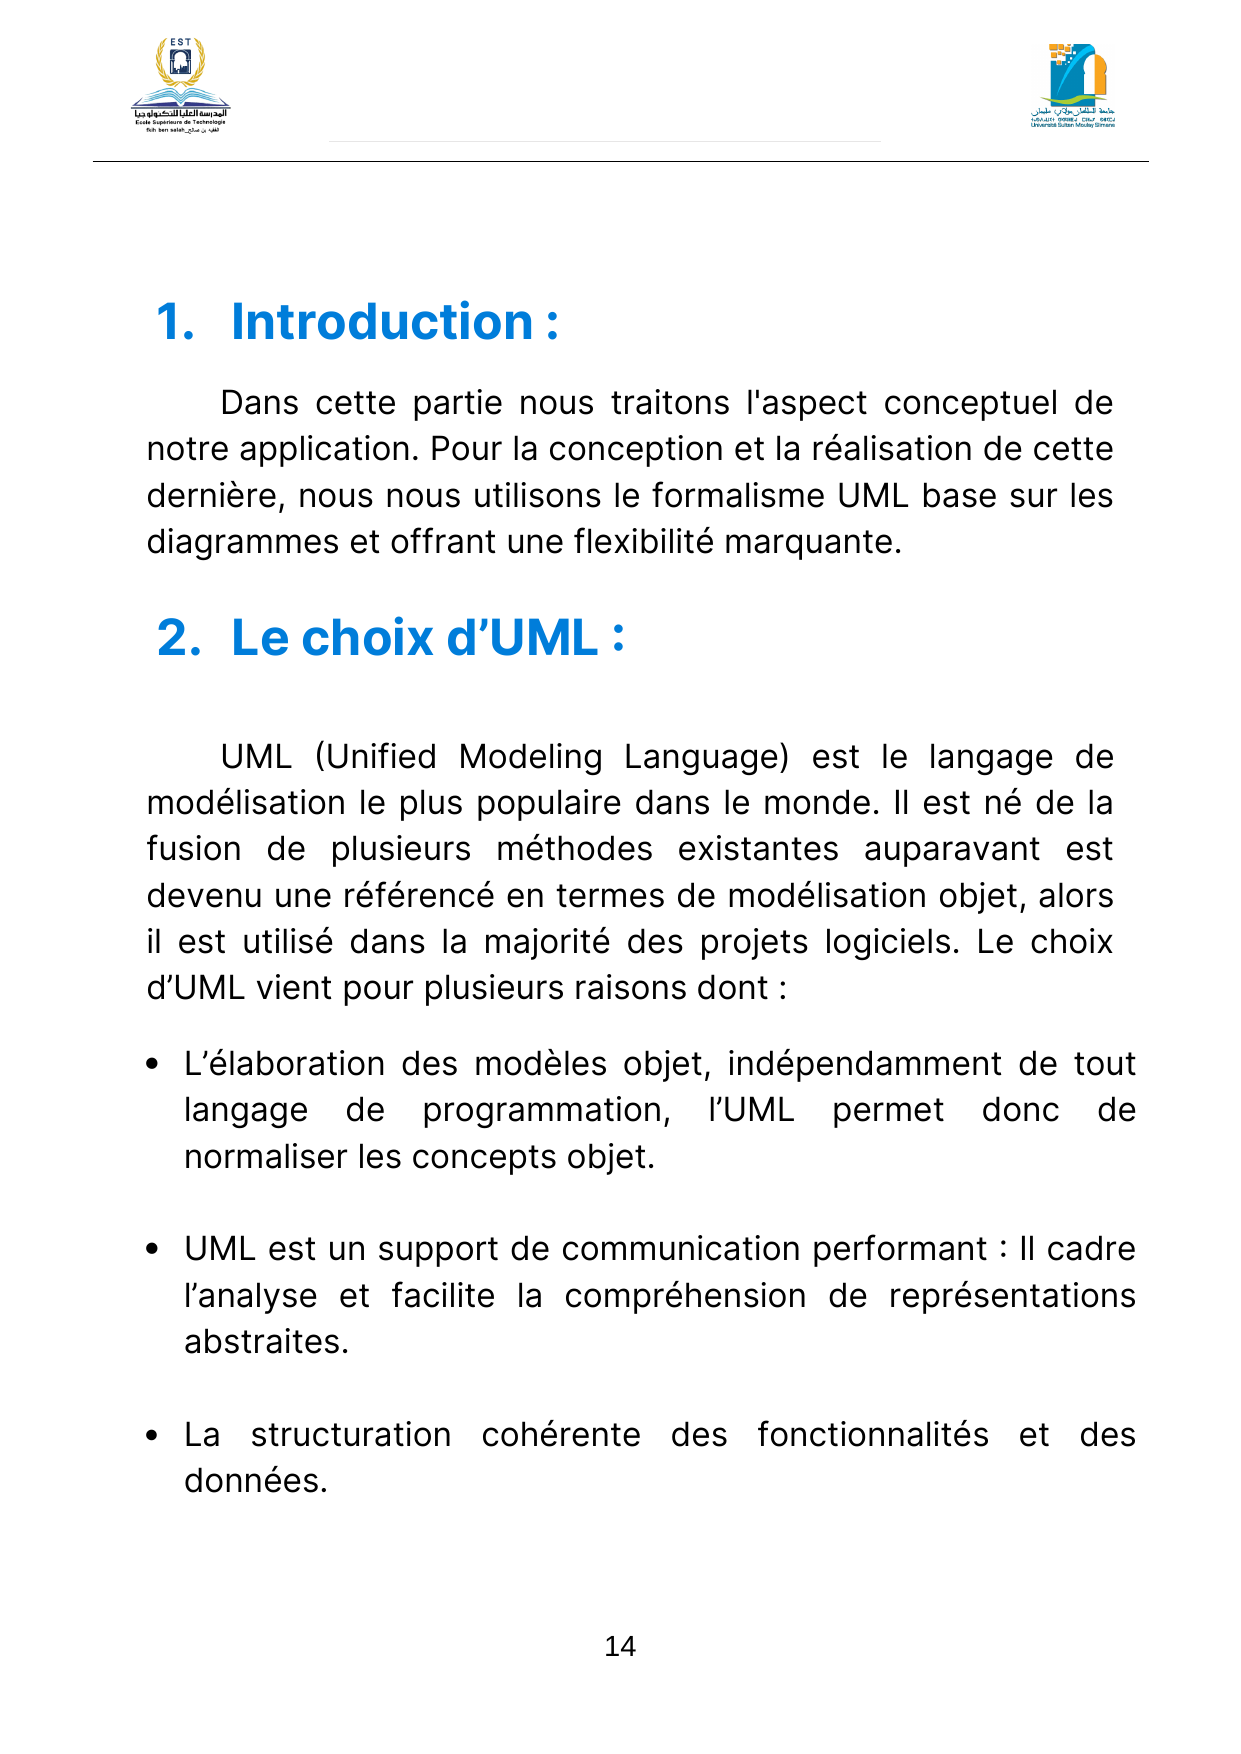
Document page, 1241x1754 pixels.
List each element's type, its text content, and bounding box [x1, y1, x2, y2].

picture [126, 23, 236, 149]
list L’élaboration des modèles objet, indépendamment de tout langage de programmation, l’UML permet donc de normaliser les concepts objet. [146, 1043, 1138, 1176]
text Dans cette partie nous traitons l'aspect conceptuel de notre application. Pour la conception et la réalisation de cette dernière, nous nous utilisons le formalisme UML base sur les diagrammes et offrant une flexibilité marquante. [146, 382, 1115, 561]
text UML (Unified Modeling Language) est le langage de modélisation le plus populaire dans le monde. Il est né de la fusion de plusieurs méthodes existantes auparavant est devenu une référencé en termes de modélisation objet, alors il est utilisé dans la majorité des projets logiciels. Le choix d’UML vient pour plusieurs raisons dont : [146, 736, 1115, 1008]
list Introduction : [157, 291, 1089, 352]
list UML est un support de communication performant : Il cadre l’analyse et facilite la compréhension de représentations abstraites. [146, 1228, 1138, 1361]
list Le choix d’UML : [157, 606, 1089, 667]
list La structuration cohérente des fonctionnalités et des données. [146, 1414, 1138, 1501]
picture [1031, 44, 1115, 128]
